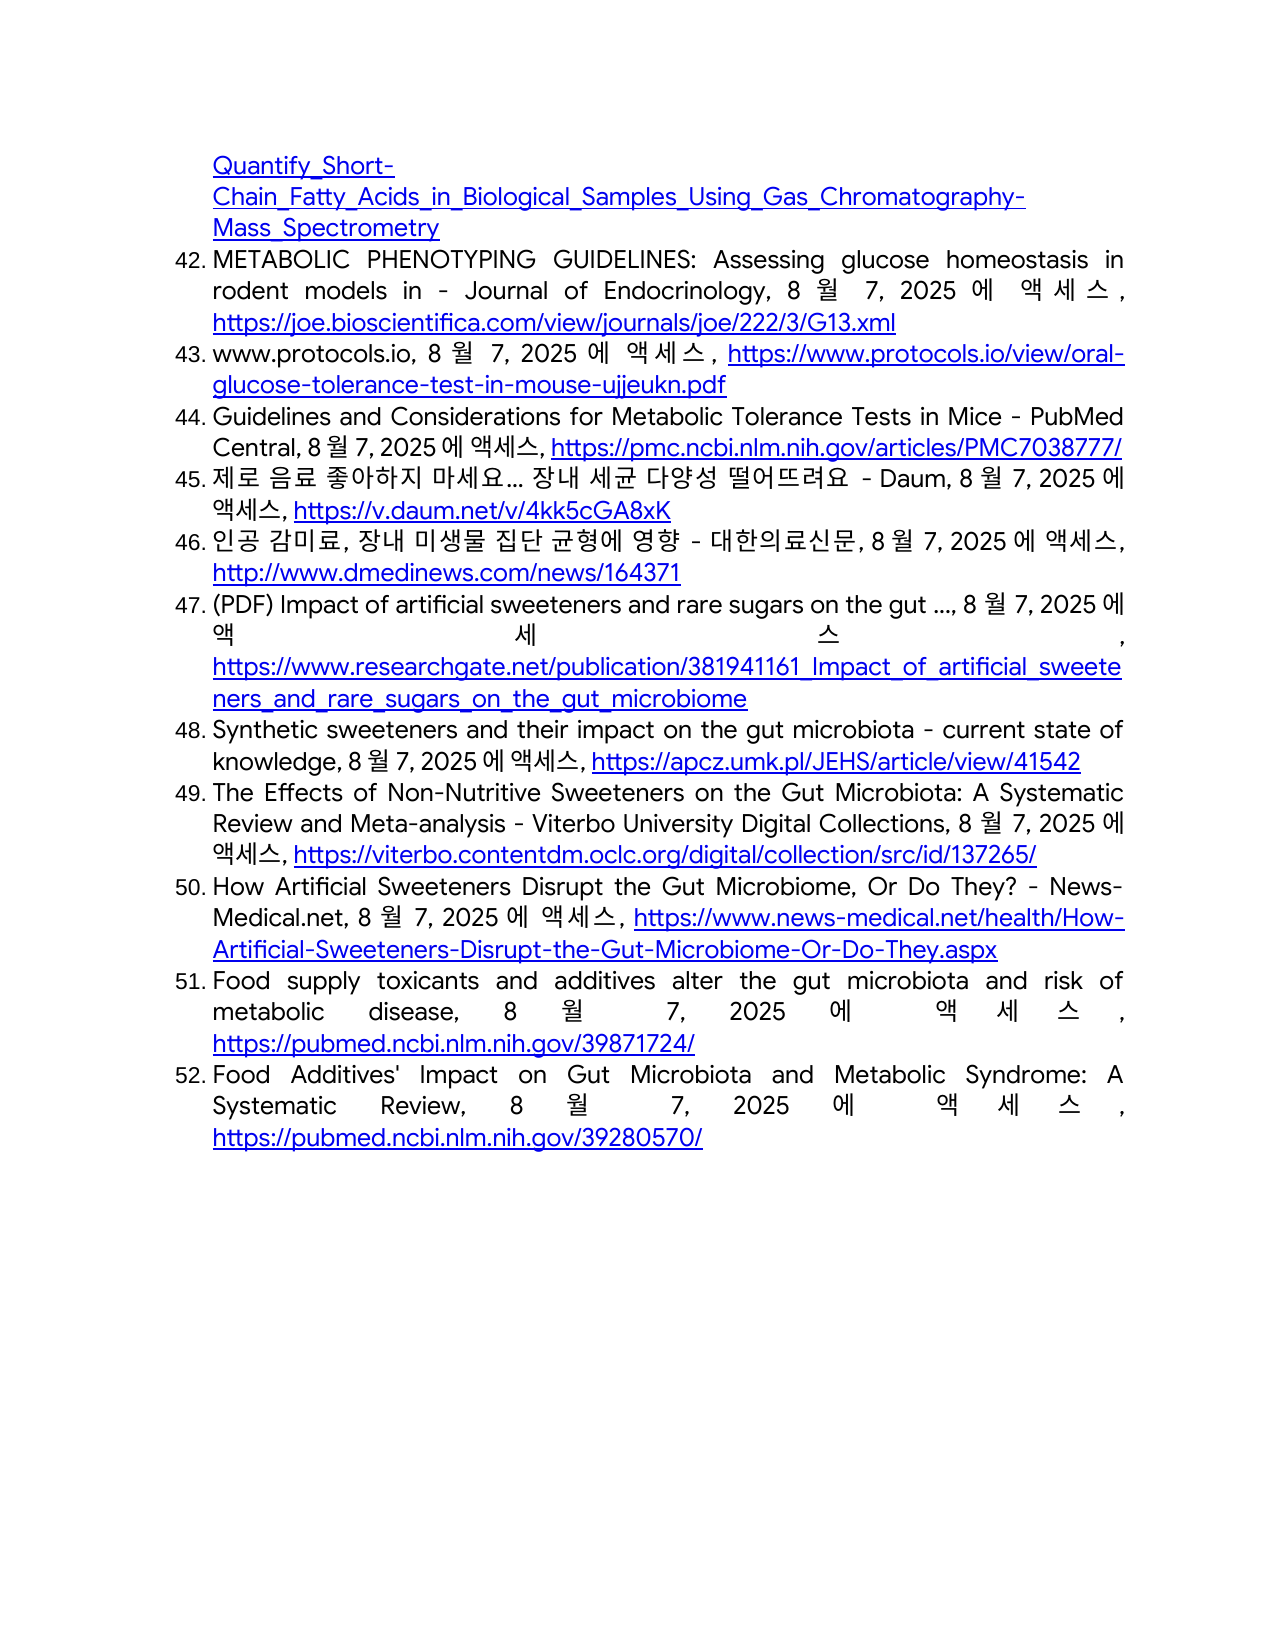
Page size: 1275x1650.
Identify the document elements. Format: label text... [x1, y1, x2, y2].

list 인공 감미료, 장내 미생물 집단 균형에 영향 - 대한의료신문, 8월 7, 2025에 액세스, http://www.dmedinews.com/news/164371 [175, 526, 1125, 589]
list www.protocols.io, 8월 7, 2025에 액세스, https://www.protocols.io/view/oral-glucose-tolerance-test-in-mouse-ujjeukn.pdf [175, 338, 1125, 401]
list Food Additives' Impact on Gut Microbiota and Metabolic Syndrome: A Systematic Review, 8월 7, 2025에 액세스, https://pubmed.ncbi.nlm.nih.gov/39280570/ [175, 1059, 1125, 1153]
list Synthetic sweeteners and their impact on the gut microbiota - current state of knowledge, 8월 7, 2025에 액세스, https://apcz.umk.pl/JEHS/article/view/41542 [175, 714, 1125, 777]
list METABOLIC PHENOTYPING GUIDELINES: Assessing glucose homeostasis in rodent models in - Journal of Endocrinology, 8월 7, 2025에 액세스, https://joe.bioscientifica.com/view/journals/joe/222/3/G13.xml [175, 244, 1125, 338]
list (PDF) Impact of artificial sweeteners and rare sugars on the gut ..., 8월 7, 2025에 액세스, https://www.researchgate.net/publication/381941161_Impact_of_artificial_sweeteners_and_rare_sugars_on_the_gut_microbiome [175, 589, 1125, 714]
list 제로 음료 좋아하지 마세요… 장내 세균 다양성 떨어뜨려요 - Daum, 8월 7, 2025에 액세스, https://v.daum.net/v/4kk5cGA8xK [175, 463, 1125, 526]
list Guidelines and Considerations for Metabolic Tolerance Tests in Mice - PubMed Central, 8월 7, 2025에 액세스, https://pmc.ncbi.nlm.nih.gov/articles/PMC7038777/ [175, 401, 1125, 463]
list Food supply toxicants and additives alter the gut microbiota and risk of metabolic disease, 8월 7, 2025에 액세스, https://pubmed.ncbi.nlm.nih.gov/39871724/ [175, 965, 1125, 1059]
list The Effects of Non-Nutritive Sweeteners on the Gut Microbiota: A Systematic Review and Meta-analysis - Viterbo University Digital Collections, 8월 7, 2025에 액세스, https://viterbo.contentdm.oclc.org/digital/collection/src/id/137265/ [175, 777, 1125, 871]
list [175, 150, 1125, 244]
list How Artificial Sweeteners Disrupt the Gut Microbiome, Or Do They? - News-Medical.net, 8월 7, 2025에 액세스, https://www.news-medical.net/health/How-Artificial-Sweeteners-Disrupt-the-Gut-Microbiome-Or-Do-They.aspx [175, 871, 1125, 965]
